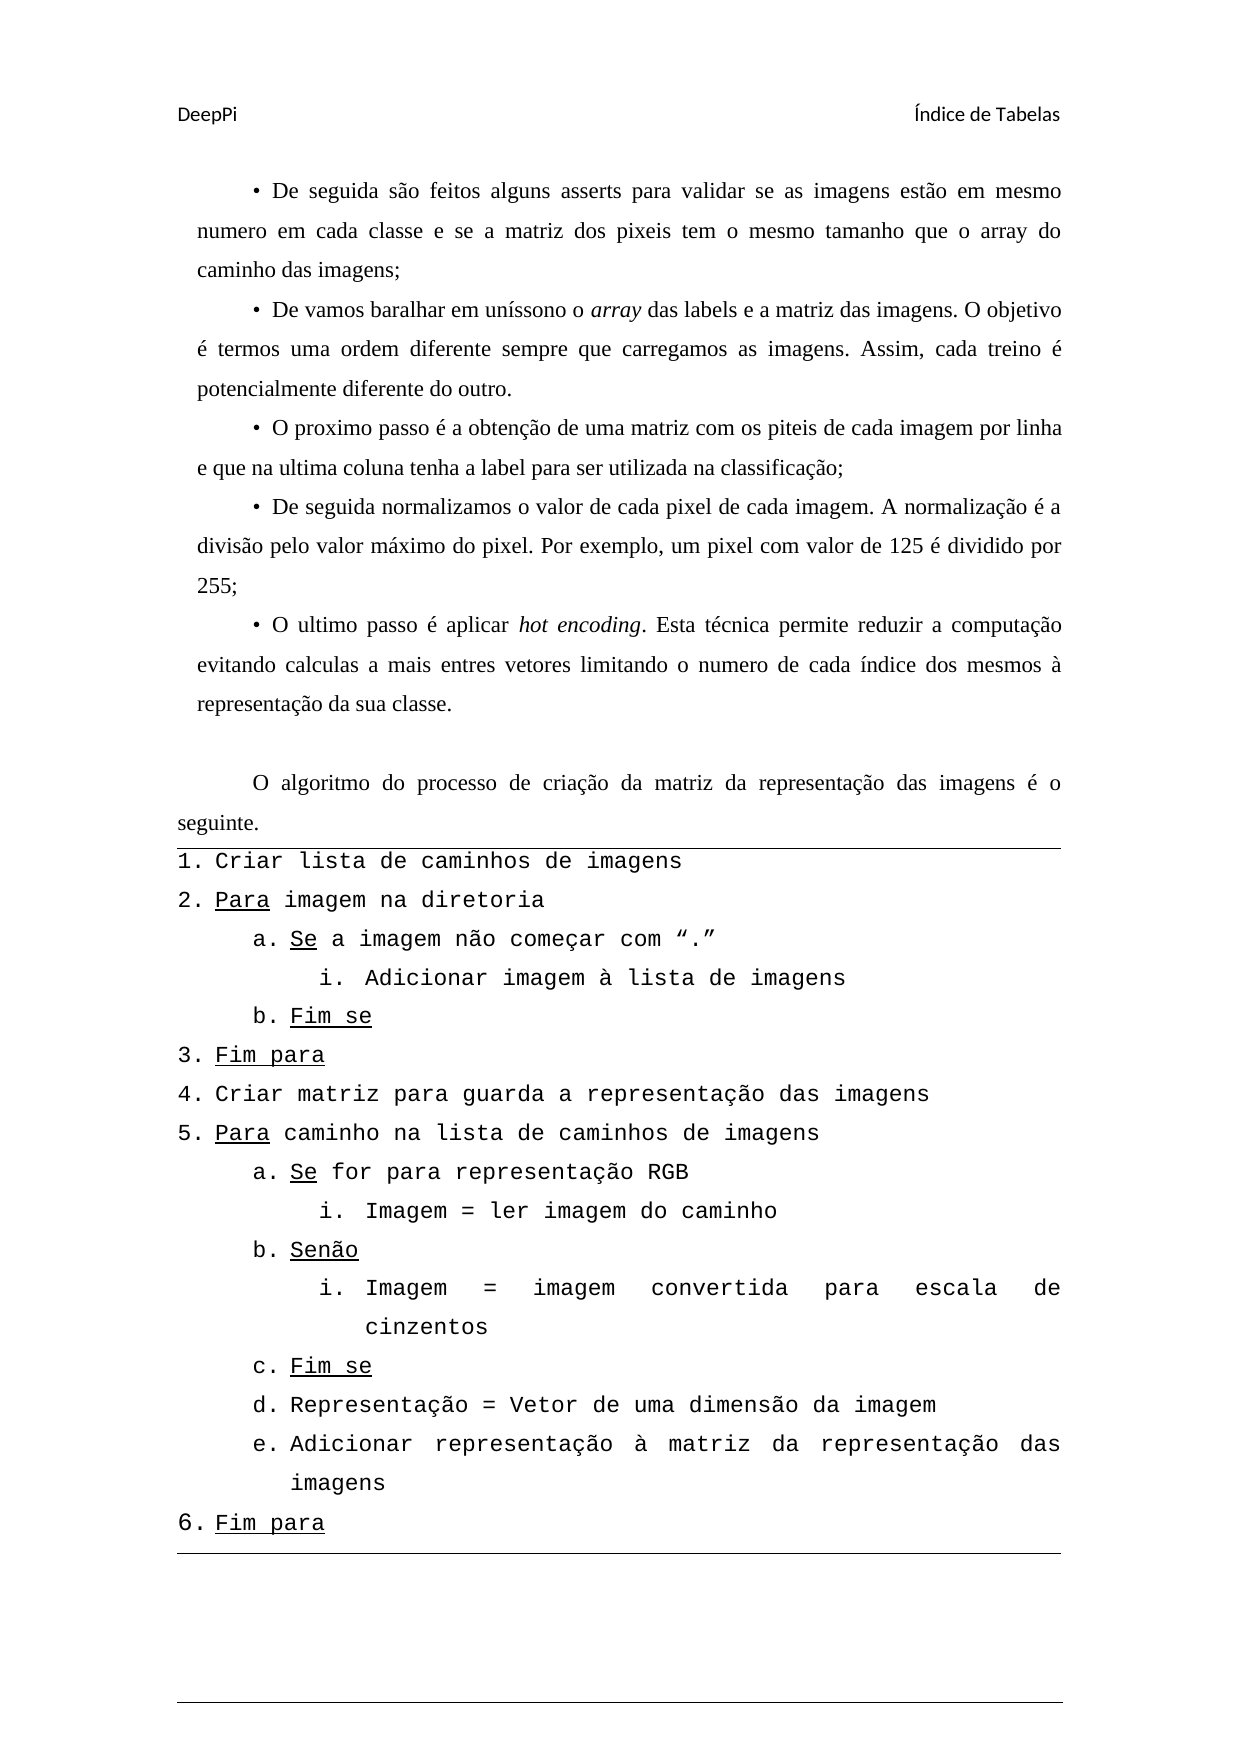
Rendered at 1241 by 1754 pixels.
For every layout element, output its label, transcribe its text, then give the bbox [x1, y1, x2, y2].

list O proximo passo é a obtenção de uma matriz com os piteis de cada imagem por linha e que na ultima coluna tenha a label para ser utilizada na classificação; [197, 414, 1063, 480]
list De vamos baralhar em uníssono o array das labels e a matriz das imagens. O objetivo é termos uma ordem diferente sempre que carregamos as imagens. Assim, cada treino é potencialmente diferente do outro. [197, 296, 1063, 401]
list O ultimo passo é aplicar hot encoding. Esta técnica permite reduzir a computação evitando calculas a mais entres vetores limitando o numero de cada índice dos mesmos à representação da sua classe. [197, 611, 1063, 717]
table_header Criar lista de caminhos de imagens Para imagem na diretoria Se a imagem não começar com “.” Adicionar imagem à lista de imagens Fim se Fim para Criar matriz para guarda a representação das imagens Para caminho na lista de caminhos de imagens Se for para representação RGB Imagem = ler imagem do caminho Senão Imagem = imagem convertida para escala de cinzentos Fim se Representação = Vetor de uma dimensão da imagem Adicionar representação à matriz da representação das imagens Fim para [177, 849, 1061, 1552]
list De seguida são feitos alguns asserts para validar se as imagens estão em mesmo numero em cada classe e se a matriz dos pixeis tem o mesmo tamanho que o array do caminho das imagens; [197, 177, 1063, 282]
text O algoritmo do processo de criação da matriz da representação das imagens é o seguinte. [177, 769, 1063, 835]
list De seguida normalizamos o valor de cada pixel de cada imagem. A normalização é a divisão pelo valor máximo do pixel. Por exemplo, um pixel com valor de 125 é dividido por 255; [197, 493, 1063, 598]
